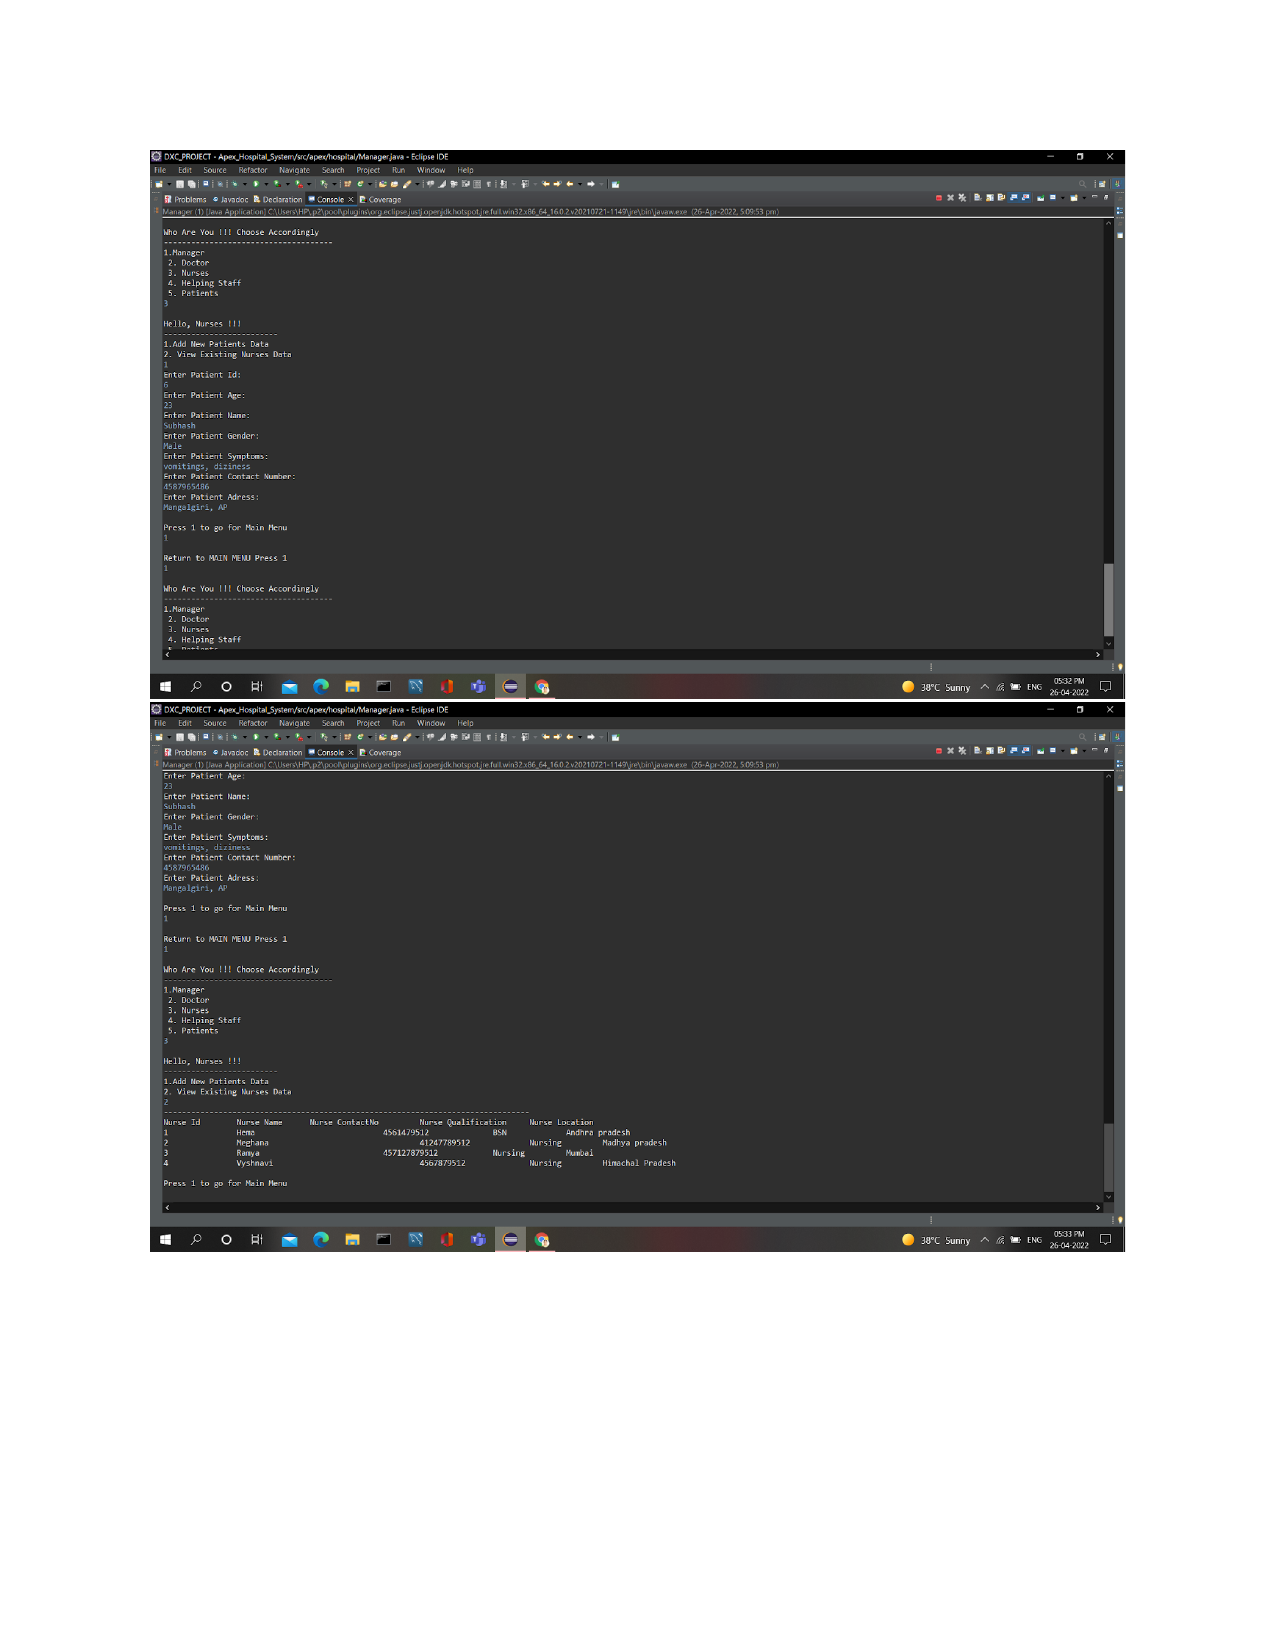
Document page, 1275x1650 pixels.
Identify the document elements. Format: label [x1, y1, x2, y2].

picture [150, 150, 1125, 699]
picture [150, 702, 1125, 1252]
